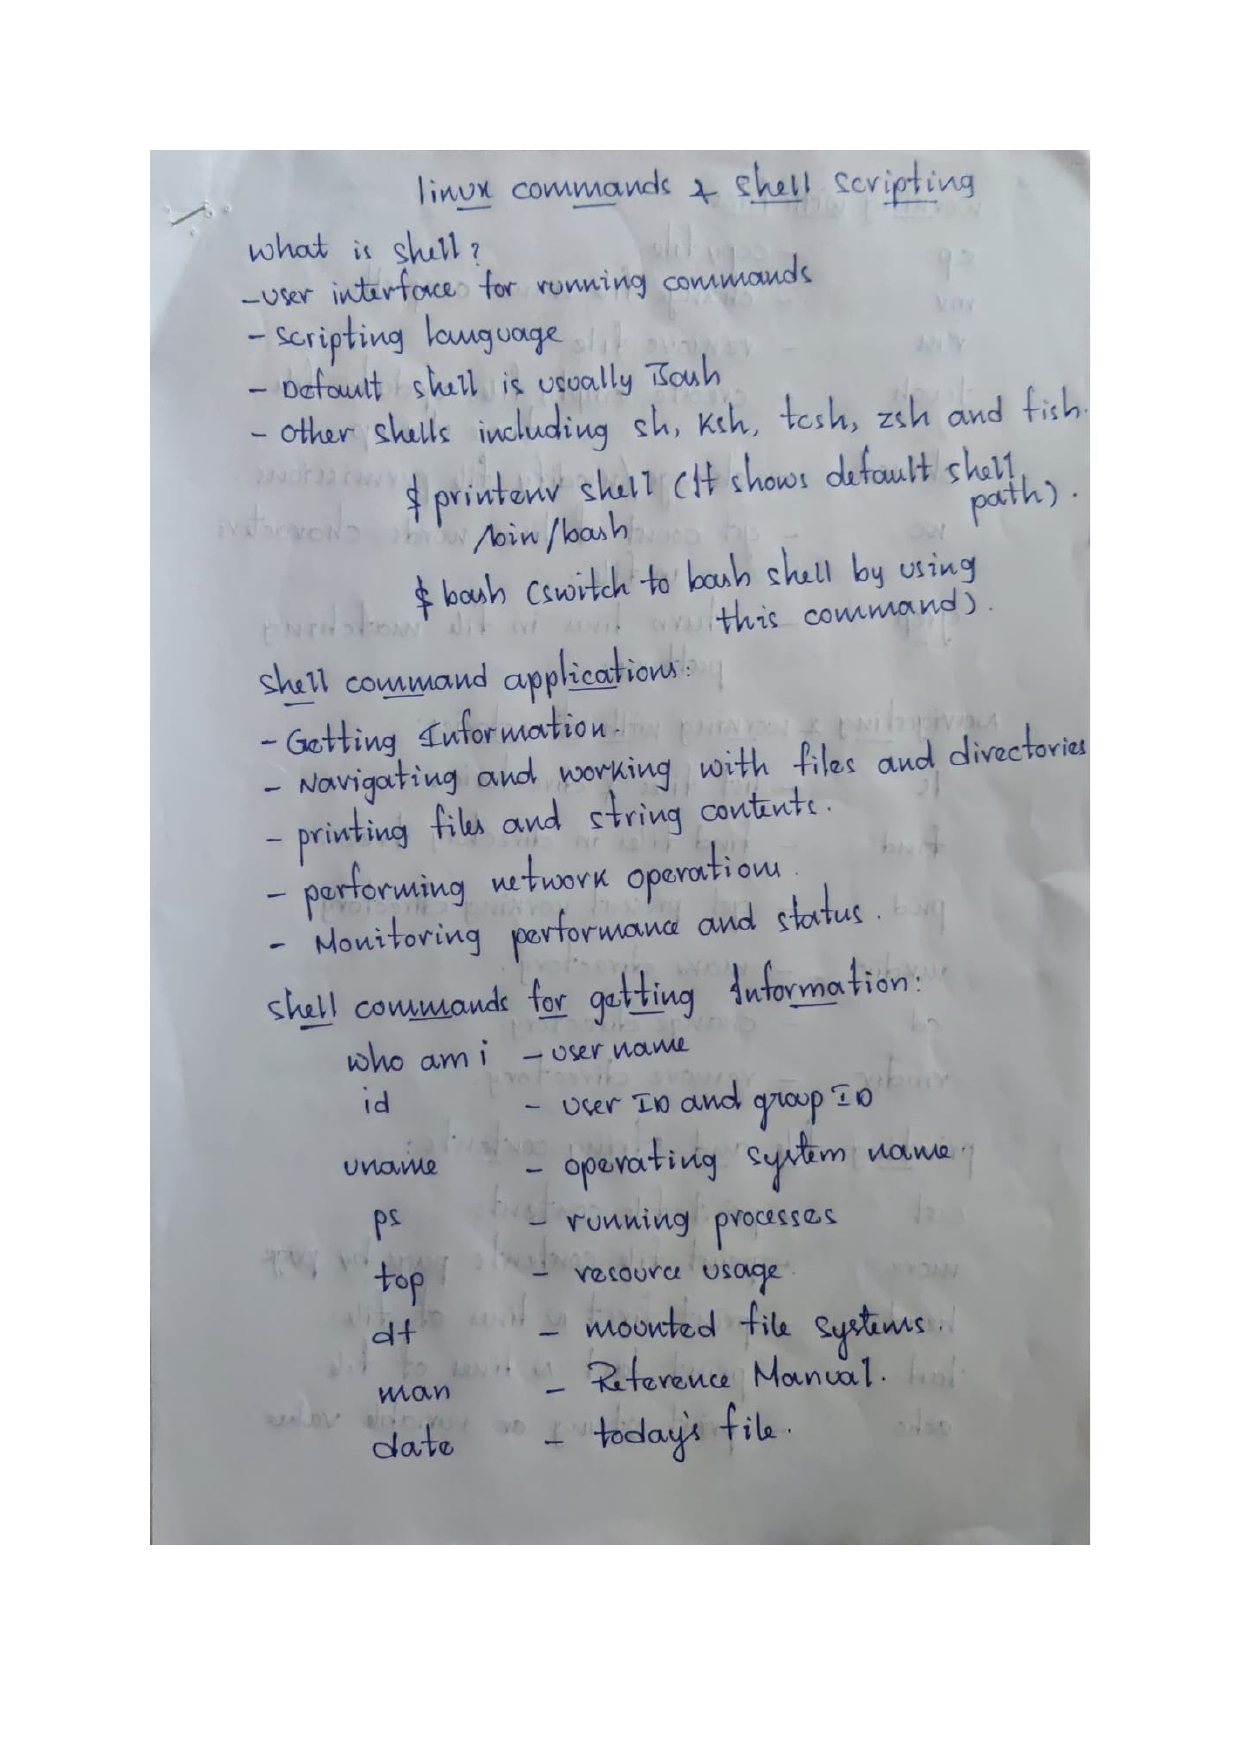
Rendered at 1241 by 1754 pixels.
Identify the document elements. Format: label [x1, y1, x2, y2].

picture [150, 150, 1091, 1545]
